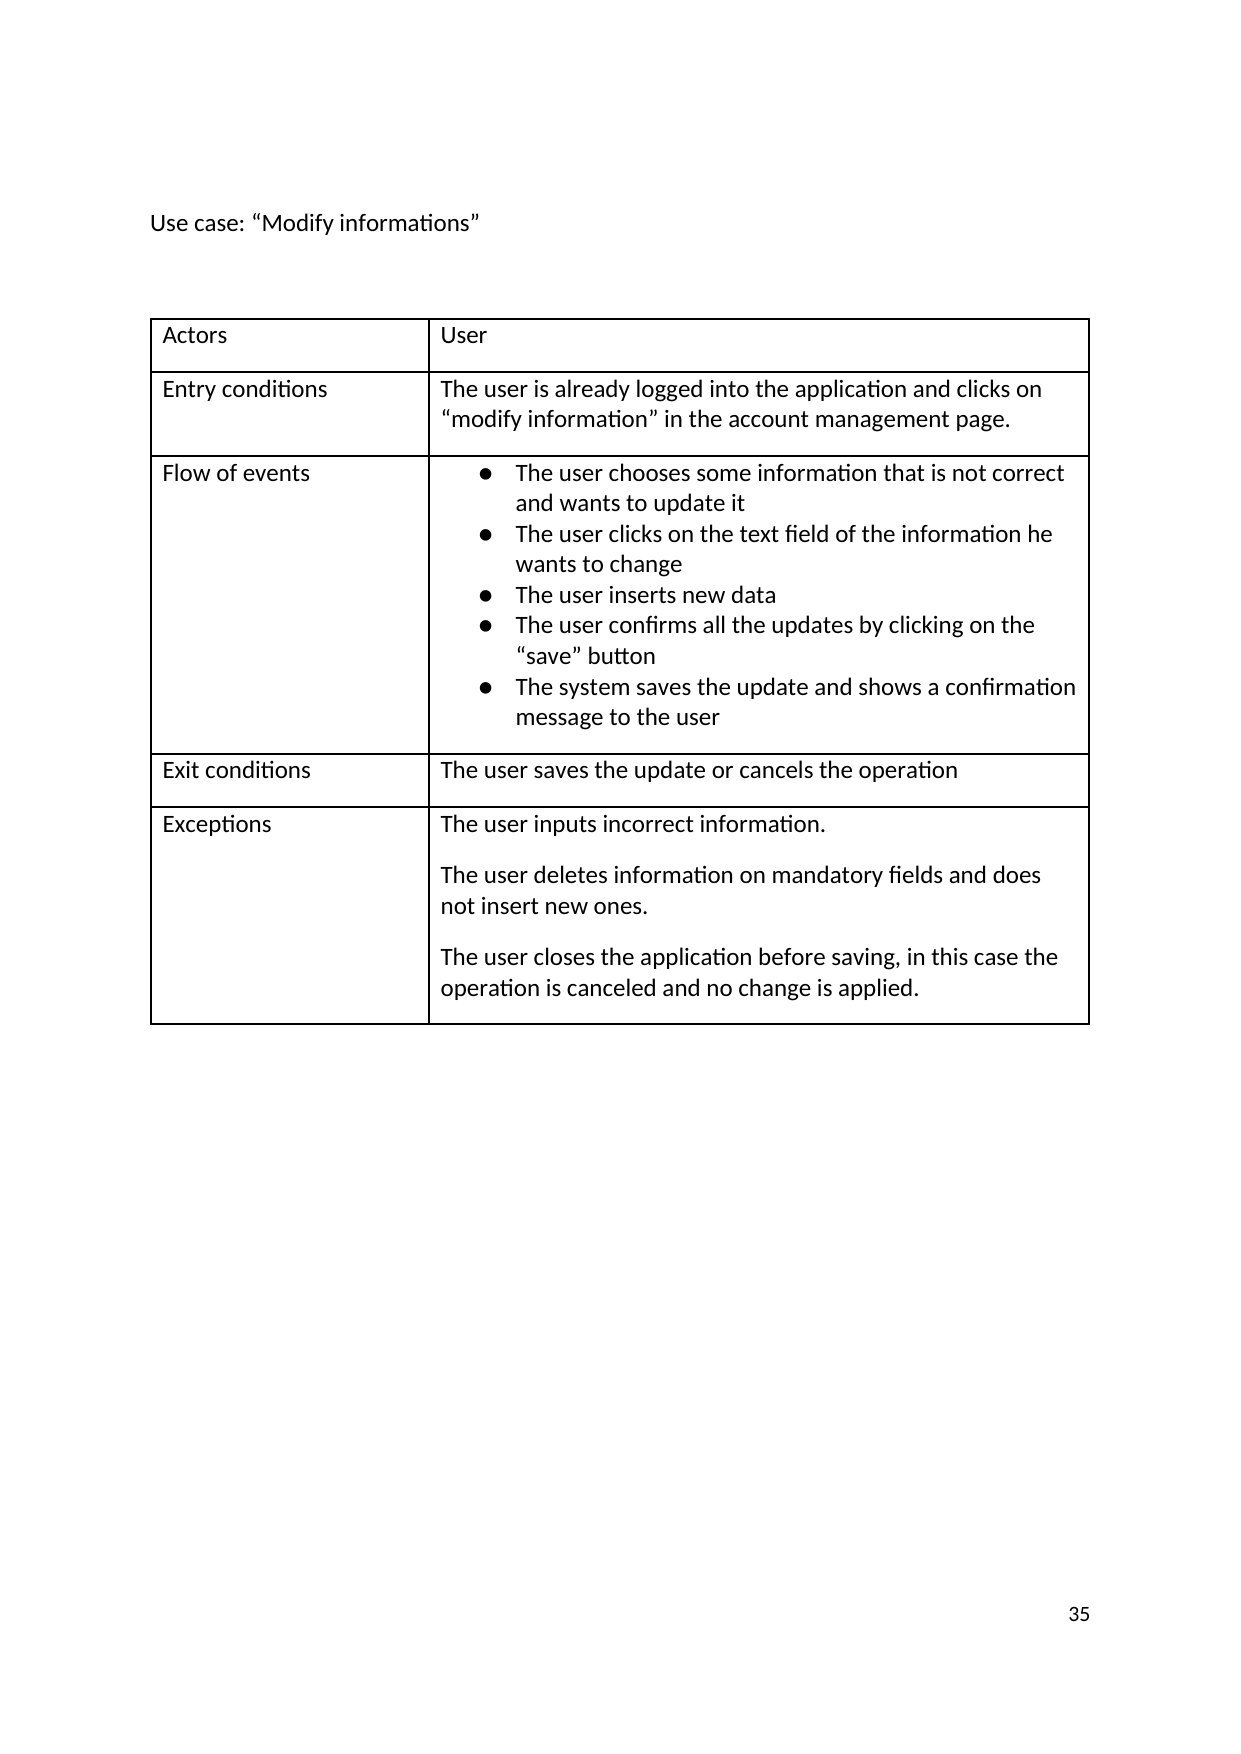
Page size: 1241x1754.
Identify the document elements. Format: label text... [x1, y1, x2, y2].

table_cell The user chooses some information that is not correct and wants to update it The user clicks on the text field of the information he wants to change The user inserts new data The user confirms all the updates by clicking on the “save” button The system saves the update and shows a confirmation message to the user [430, 457, 1088, 753]
table_cell The user inputs incorrect information. The user deletes information on mandatory fields and does not insert new ones. The user closes the application before saving, in this case the operation is canceled and no change is applied. [430, 808, 1088, 1023]
table_cell Exceptions [152, 808, 428, 1023]
table_cell The user is already logged into the application and clicks on “modify information” in the account management page. [430, 373, 1088, 455]
text Use case: “Modify informations” [150, 207, 1090, 238]
table_header User [430, 320, 1088, 371]
table_cell Entry conditions [152, 373, 428, 455]
table_header Actors [152, 320, 428, 371]
table_cell The user saves the update or cancels the operation [430, 755, 1088, 806]
table_cell Exit conditions [152, 755, 428, 806]
table_cell Flow of events [152, 457, 428, 753]
